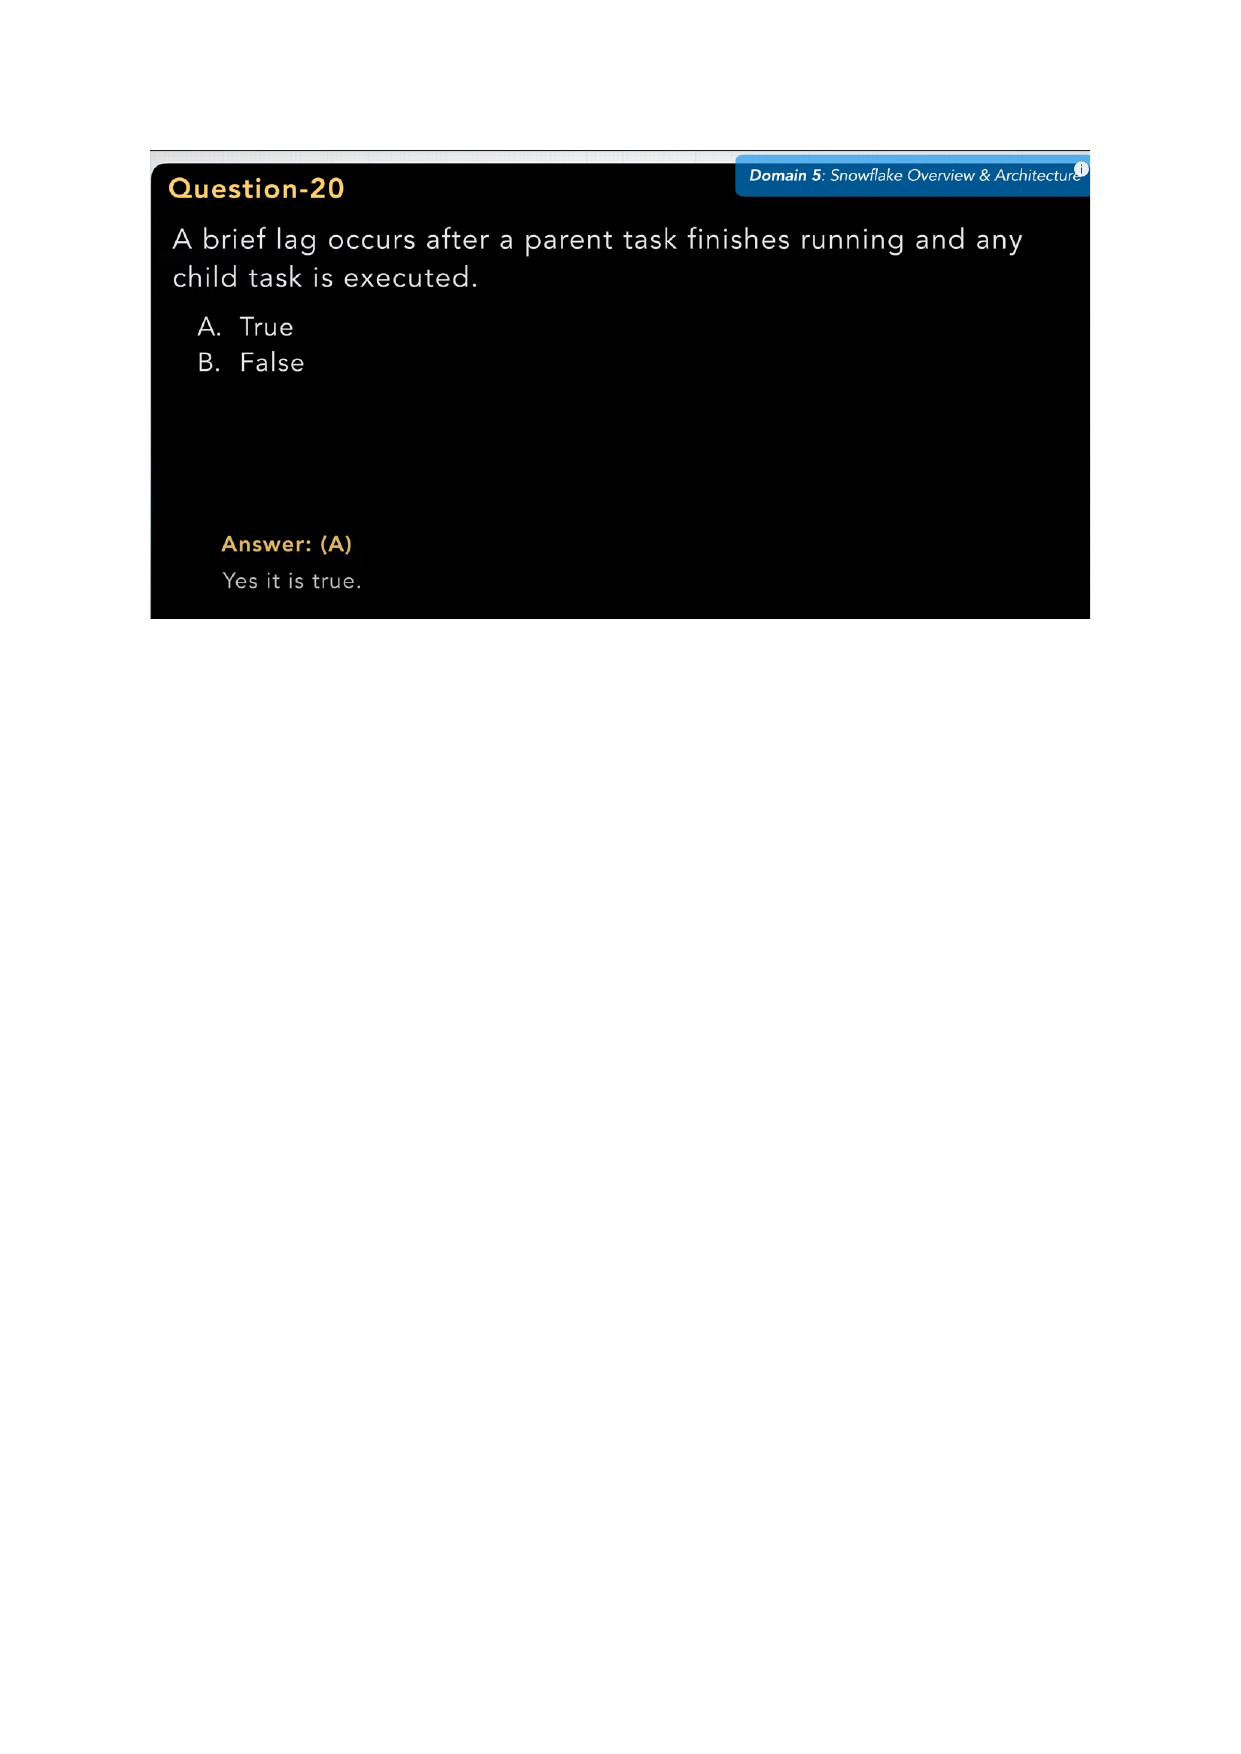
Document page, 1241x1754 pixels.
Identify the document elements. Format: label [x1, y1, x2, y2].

picture [150, 150, 1091, 619]
